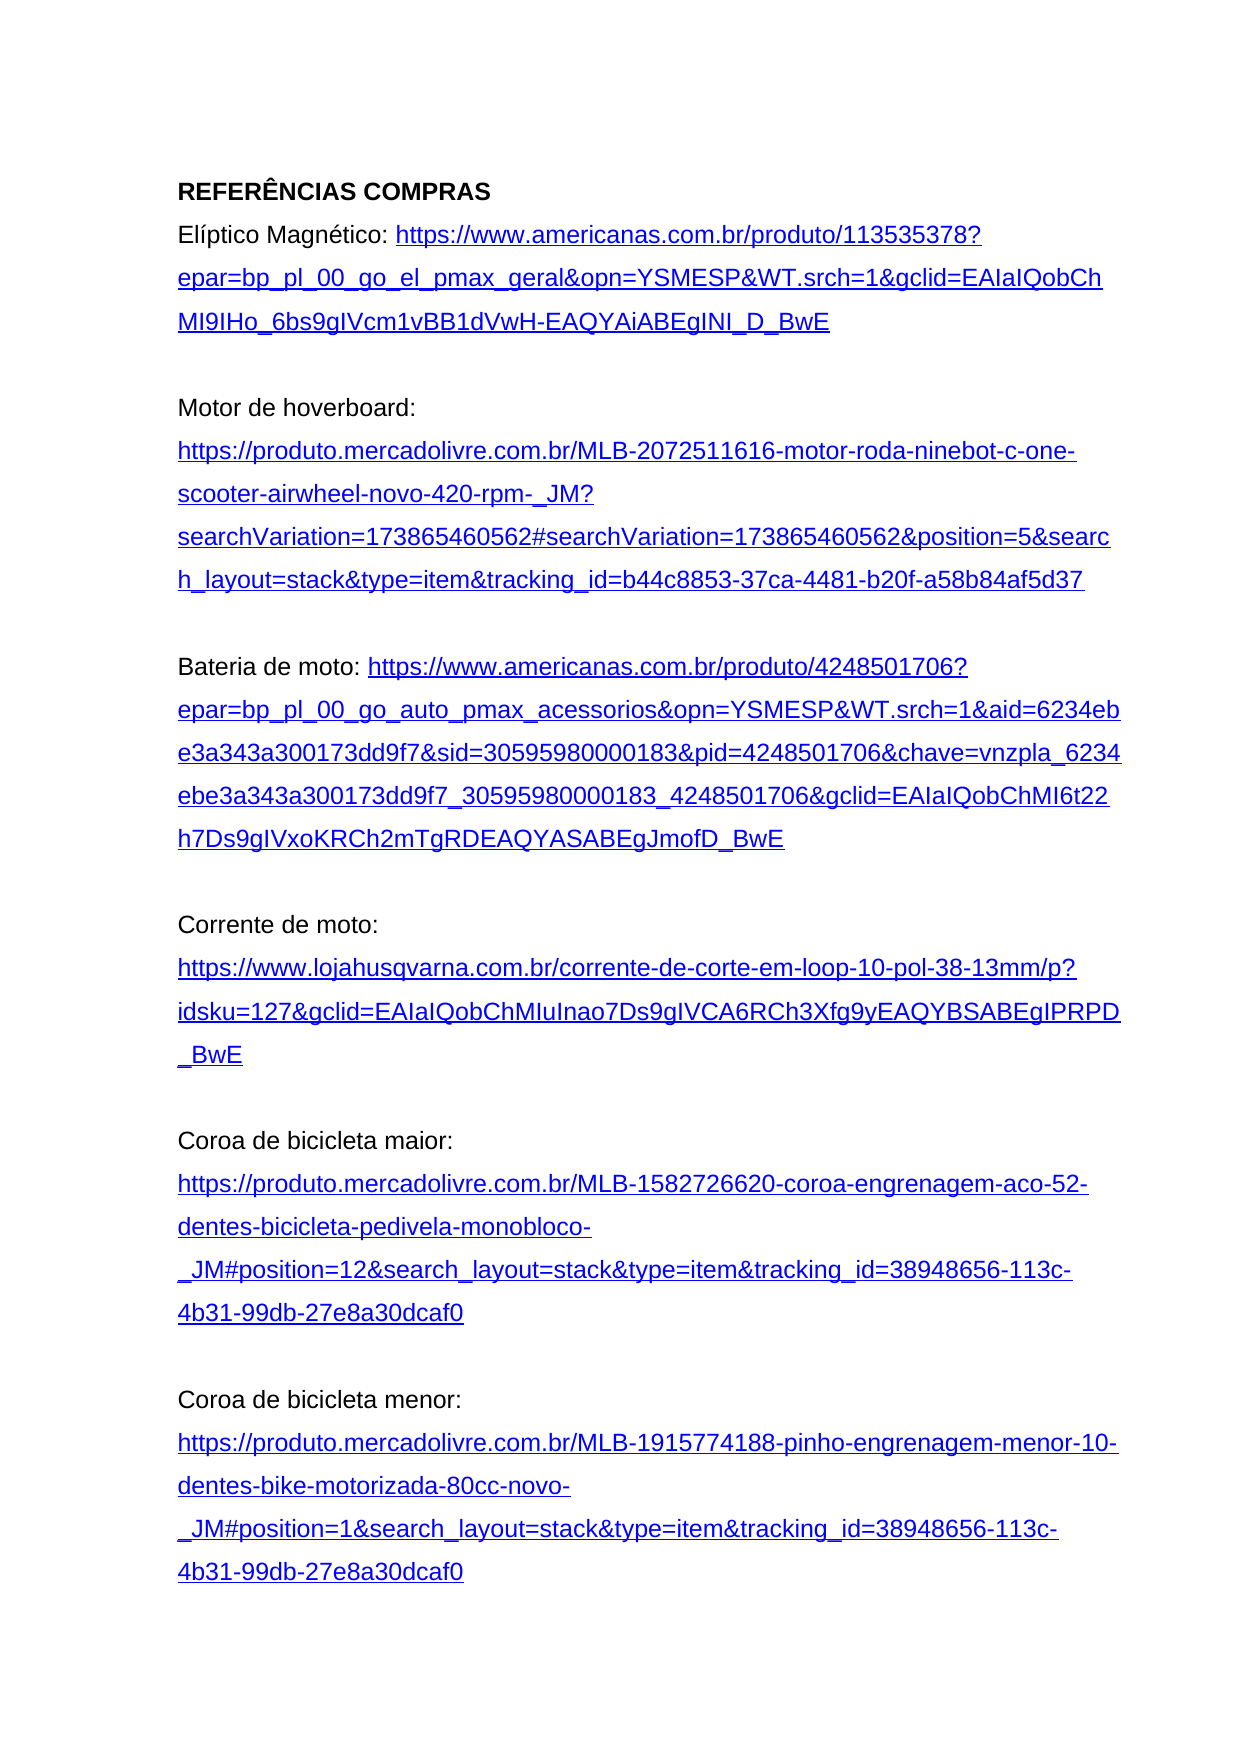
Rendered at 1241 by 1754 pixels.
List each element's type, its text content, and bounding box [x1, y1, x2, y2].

text https://produto.mercadolivre.com.br/MLB-1915774188-pinho-engrenagem-menor-10-dentes-bike-motorizada-80cc-novo-_JM#position=1&search_layout=stack&type=item&tracking_id=38948656-113c-4b31-99db-27e8a30dcaf0 [177, 1428, 1122, 1586]
text Coroa de bicicleta menor: [177, 1385, 1122, 1413]
text Motor de hoverboard: [177, 393, 1122, 422]
text Corrente de moto: [177, 910, 1122, 939]
text Coroa de bicicleta maior: [177, 1126, 1122, 1155]
text Bateria de moto: https://www.americanas.com.br/produto/4248501706?epar=bp_pl_00_go_auto_pmax_acessorios&opn=YSMESP&WT.srch=1&aid=6234ebe3a343a300173dd9f7&sid=30595980000183&pid=4248501706&chave=vnzpla_6234ebe3a343a300173dd9f7_30595980000183_4248501706&gclid=EAIaIQobChMI6t22h7Ds9gIVxoKRCh2mTgRDEAQYASABEgJmofD_BwE [177, 652, 1122, 763]
text https://www.lojahusqvarna.com.br/corrente-de-corte-em-loop-10-pol-38-13mm/p?idsku=127&gclid=EAIaIQobChMIuInao7Ds9gIVCA6RCh3Xfg9yEAQYBSABEgIPRPD_BwE [177, 953, 1122, 1068]
text https://produto.mercadolivre.com.br/MLB-1582726620-coroa-engrenagem-aco-52-dentes-bicicleta-pedivela-monobloco-_JM#position=12&search_layout=stack&type=item&tracking_id=38948656-113c-4b31-99db-27e8a30dcaf0 [177, 1169, 1122, 1327]
text https://produto.mercadolivre.com.br/MLB-2072511616-motor-roda-ninebot-c-one-scooter-airwheel-novo-420-rpm-_JM?searchVariation=173865460562#searchVariation=173865460562&position=5&search_layout=stack&type=item&tracking_id=b44c8853-37ca-4481-b20f-a58b84af5d37 [177, 436, 1122, 594]
text Elíptico Magnético: https://www.americanas.com.br/produto/113535378?epar=bp_pl_00_go_el_pmax_geral&opn=YSMESP&WT.srch=1&gclid=EAIaIQobChMI9IHo_6bs9gIVcm1vBB1dVwH-EAQYAiABEgINI_D_BwE [177, 220, 1122, 335]
text Bateria de moto: https://www.americanas.com.br/produto/4248501706?epar=bp_pl_00_go_auto_pmax_acessorios&opn=YSMESP&WT.srch=1&aid=6234ebe3a343a300173dd9f7&sid=30595980000183&pid=4248501706&chave=vnzpla_6234ebe3a343a300173dd9f7_30595980000183_4248501706&gclid=EAIaIQobChMI6t22h7Ds9gIVxoKRCh2mTgRDEAQYASABEgJmofD_BwE [177, 764, 1122, 853]
subtitle REFERÊNCIAS COMPRAS [177, 177, 1122, 206]
